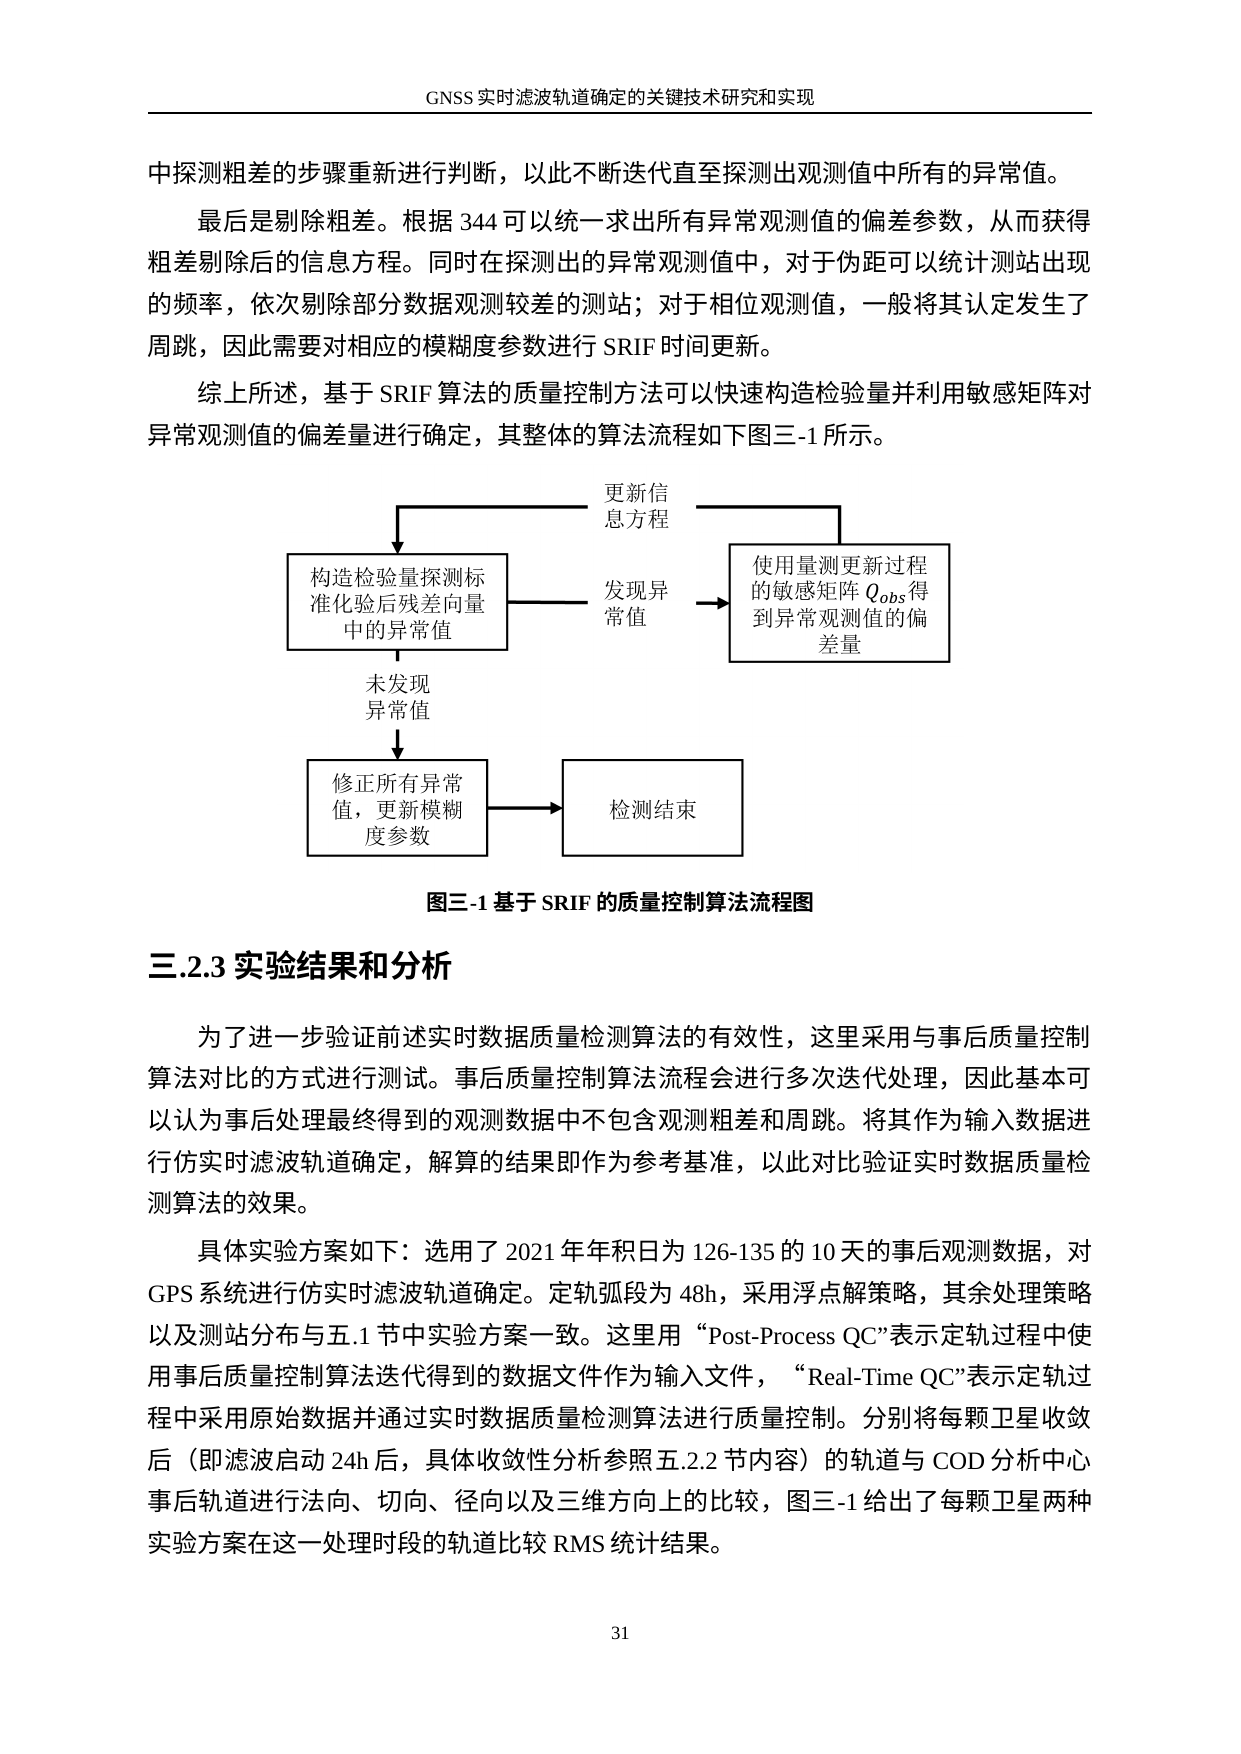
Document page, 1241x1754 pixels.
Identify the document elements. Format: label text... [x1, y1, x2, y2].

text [148, 148, 1092, 189]
text 具体实验方案如下：选用了2021年年积日为126-135的10天的事后观测数据，对GPS系统进行仿实时滤波轨道确定。定轨弧段为48h，采用浮点解策略，其余处理策略以及测站分布与5.1节中实验方案一致。这里用“Post-Process QC”表示定轨过程中使用事后质量控制算法迭代得到的数据文件作为输入文件，“Real-Time QC”表示定轨过程中采用原始数据并通过实时数据质量检测算法进行质量控制。分别将每颗卫星收敛后（即滤波启动24h后，具体收敛性分析参照5.2.2节内容）的轨道与COD分析中心事后轨道进行法向、切向、径向以及三维方向上的比较，图3-4给出了每颗卫星两种实验方案在这一处理时段的轨道比较RMS统计结果。 [148, 1226, 1092, 1560]
text 实验结果和分析 [148, 942, 1092, 987]
text 为了进一步验证前述实时数据质量检测算法的有效性，这里采用与事后质量控制算法对比的方式进行测试。事后质量控制算法流程会进行多次迭代处理，因此基本可以认为事后处理最终得到的观测数据中不包含观测粗差和周跳。将其作为输入数据进行仿实时滤波轨道确定，解算的结果即作为参考基准，以此对比验证实时数据质量检测算法的效果。 [148, 1012, 1092, 1220]
text 基于SRIF的质量控制算法流程图 [148, 885, 1092, 917]
text 综上所述，基于SRIF算法的质量控制方法可以快速构造检验量并利用敏感矩阵对异常观测值的偏差量进行确定，其整体的算法流程如下图3-3所示。 [148, 368, 1092, 452]
picture [276, 464, 964, 873]
text 最后是剔除粗差。根据可以统一求出所有异常观测值的偏差参数，从而获得粗差剔除后的信息方程。同时在探测出的异常观测值中，对于伪距可以统计测站出现的频率，依次剔除部分数据观测较差的测站；对于相位观测值，一般将其认定发生了周跳，因此需要对相应的模糊度参数进行SRIF时间更新。 [148, 196, 1092, 362]
